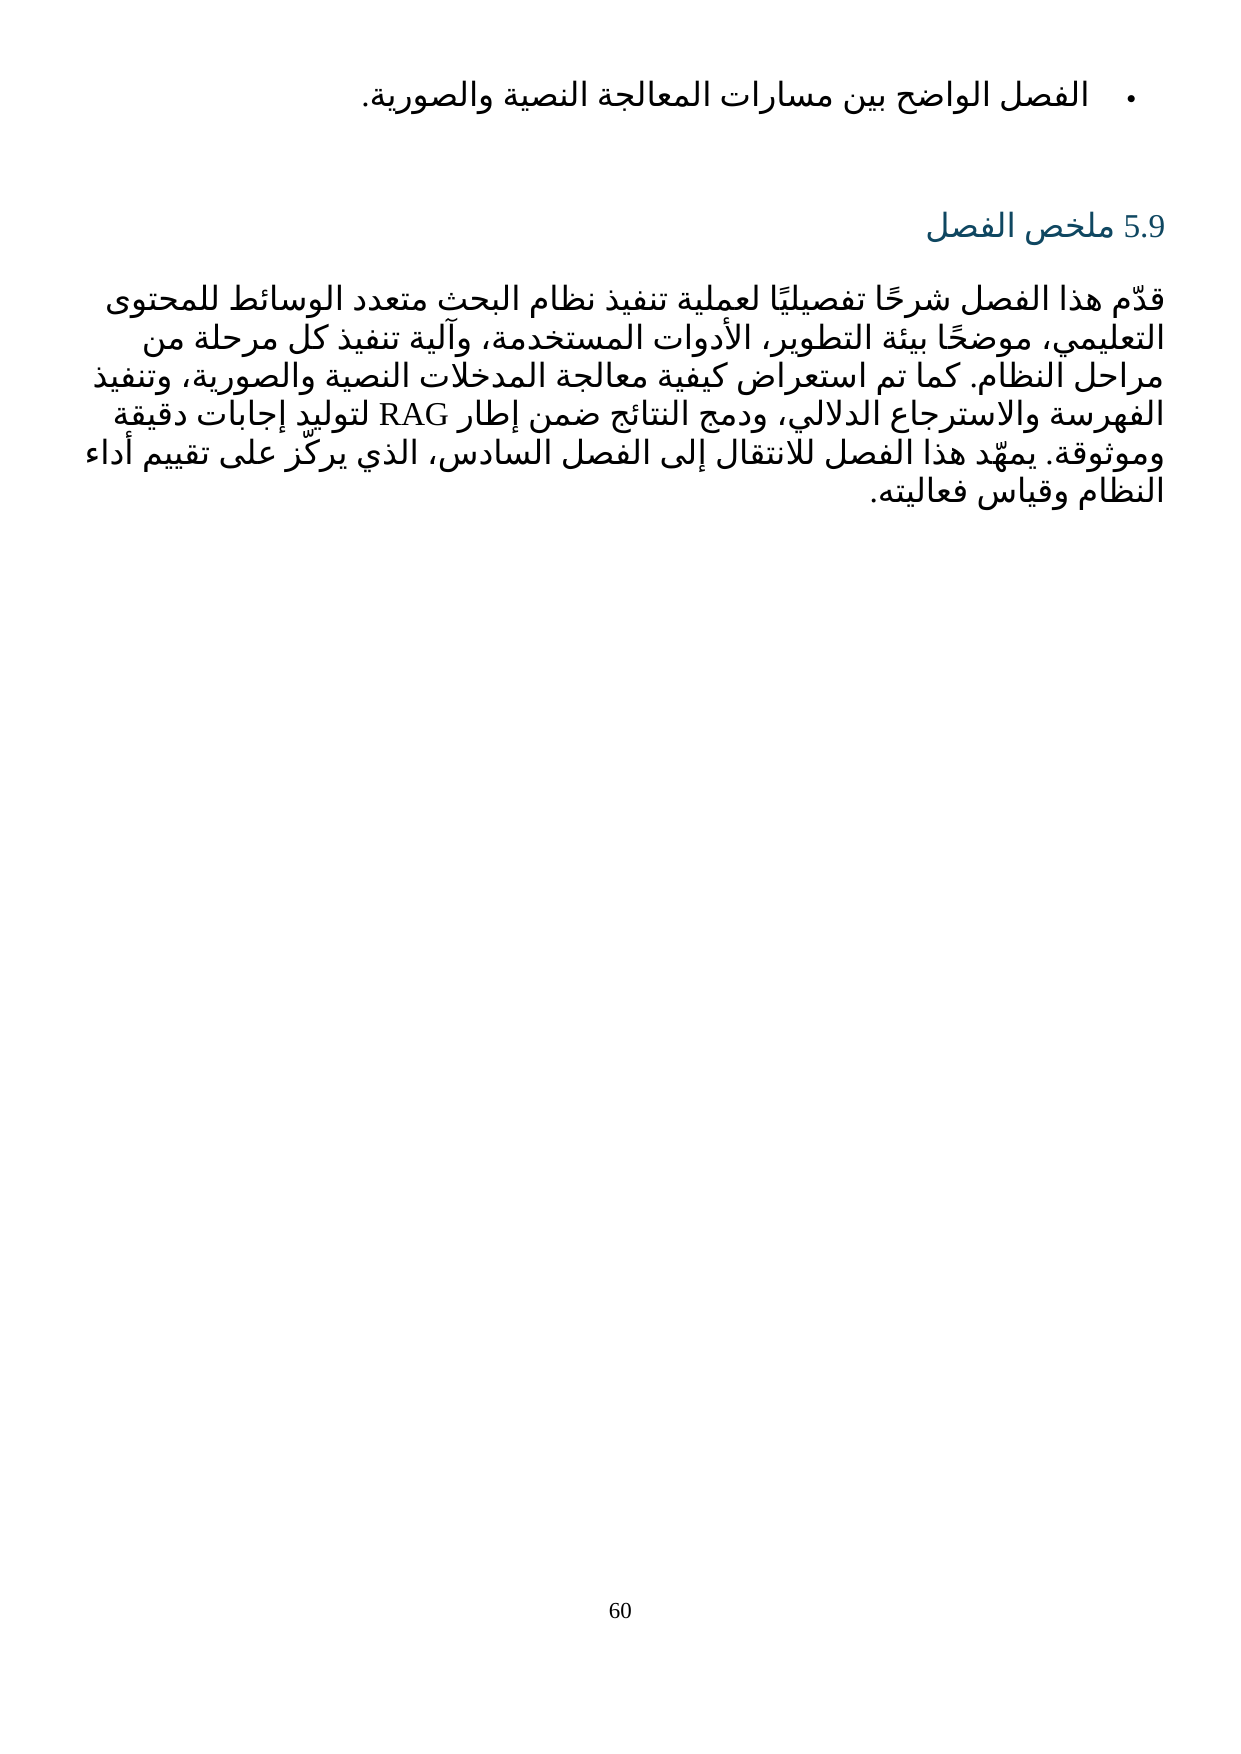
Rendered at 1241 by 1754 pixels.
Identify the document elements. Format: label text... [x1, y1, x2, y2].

list الفصل الواضح بين مسارات المعالجة النصية والصورية. [75, 75, 1128, 113]
text قدّم هذا الفصل شرحًا تفصيليًا لعملية تنفيذ نظام البحث متعدد الوسائط للمحتوى التعليمي، موضحًا بيئة التطوير، الأدوات المستخدمة، وآلية تنفيذ كل مرحلة من مراحل النظام. كما تم استعراض كيفية معالجة المدخلات النصية والصورية، وتنفيذ الفهرسة والاسترجاع الدلالي، ودمج النتائج ضمن إطار RAG لتوليد إجابات دقيقة وموثوقة. يمهّد هذا الفصل للانتقال إلى الفصل السادس، الذي يركّز على تقييم أداء النظام وقياس فعاليته. [75, 280, 1165, 510]
subtitle 5.9 ملخص الفصل [75, 207, 1165, 245]
